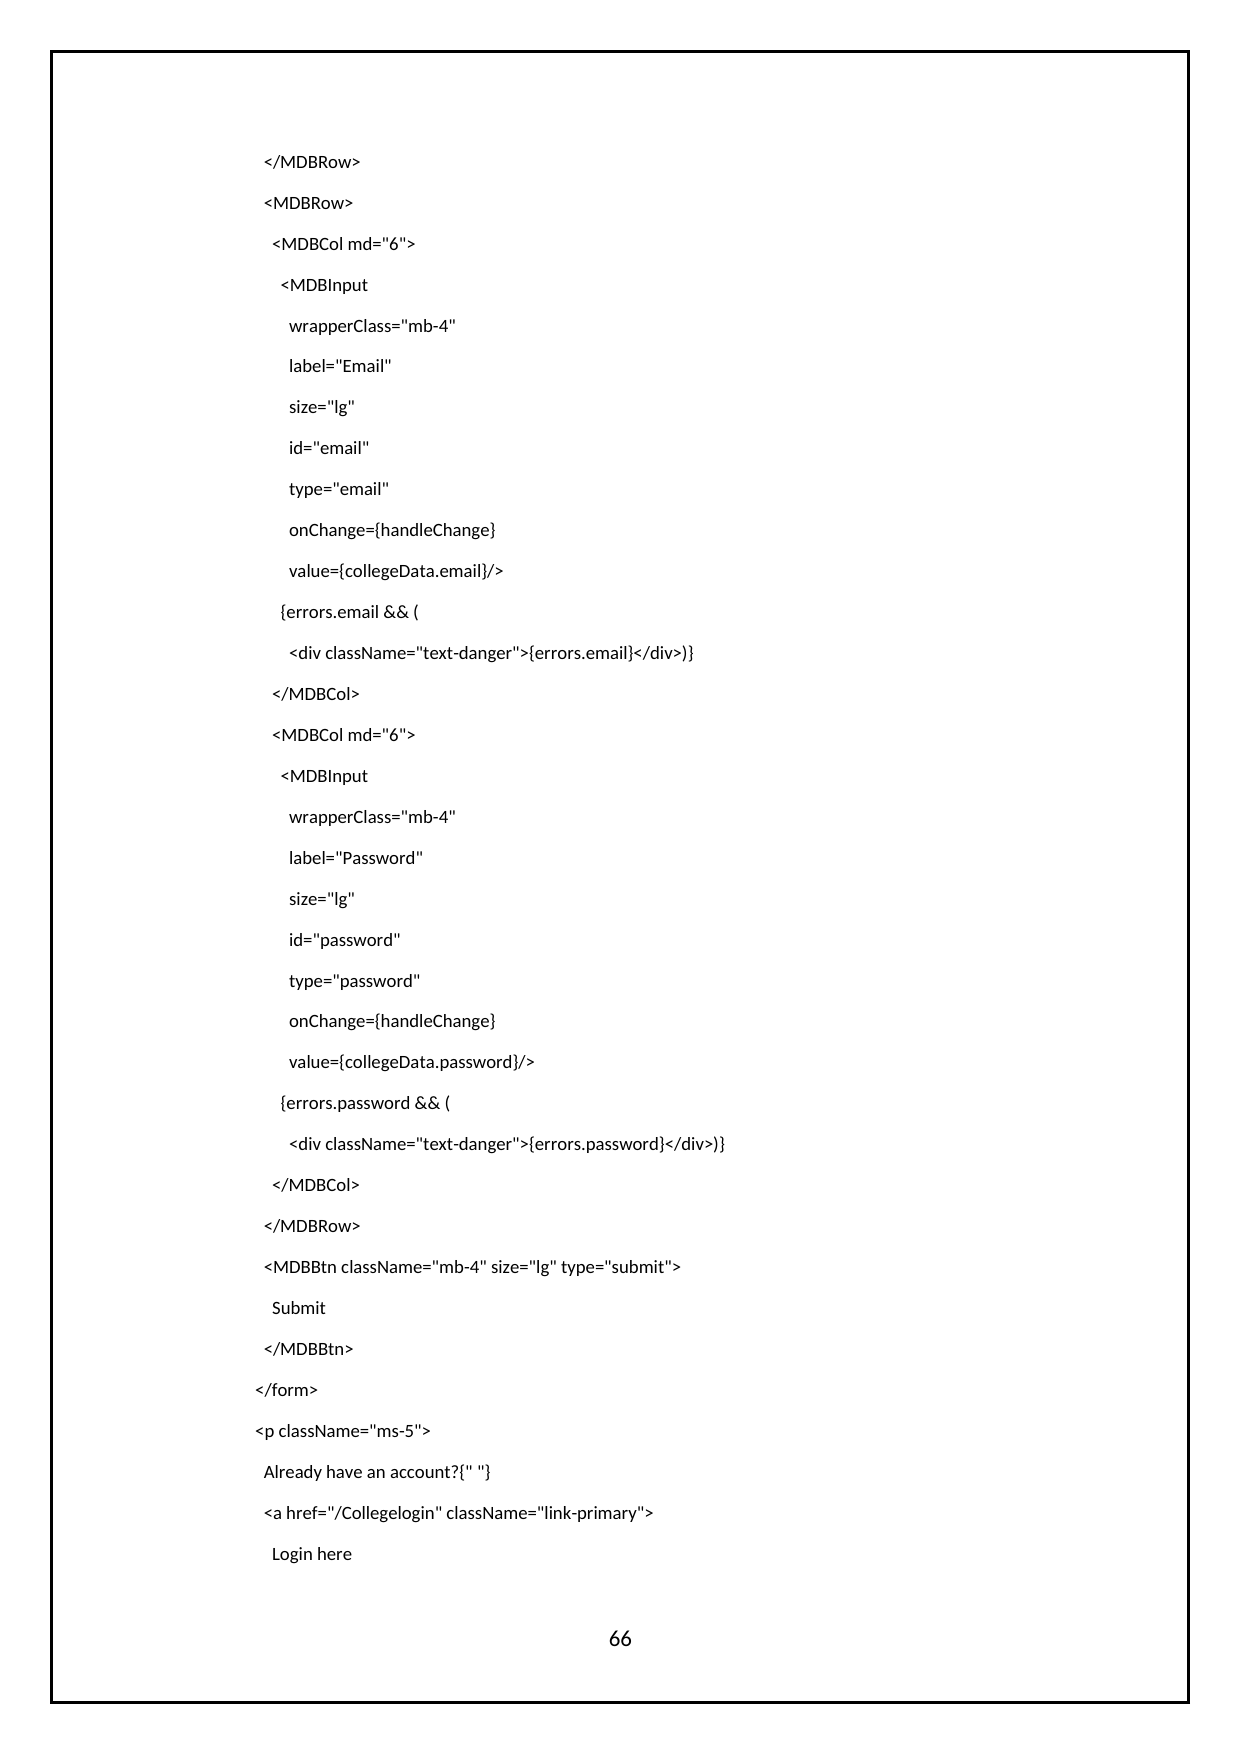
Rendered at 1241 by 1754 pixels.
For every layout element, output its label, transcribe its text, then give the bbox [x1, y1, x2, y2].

text <div className="text-danger">{errors.password}</div>)} [187, 1132, 1090, 1155]
text Already have an account?{" "} [187, 1460, 1090, 1483]
text label="Password" [187, 846, 1090, 869]
text <MDBRow> [187, 191, 1090, 214]
text {errors.email && ( [187, 600, 1090, 623]
text value={collegeData.password}/> [187, 1051, 1090, 1073]
text <MDBInput [187, 764, 1090, 787]
text {errors.password && ( [187, 1092, 1090, 1114]
text </MDBRow> [187, 150, 1090, 173]
text </MDBCol> [187, 1173, 1090, 1196]
text size="lg" [187, 396, 1090, 418]
text onChange={handleChange} [187, 518, 1090, 541]
text </form> [187, 1378, 1090, 1401]
text id="email" [187, 437, 1090, 459]
text wrapperClass="mb-4" [187, 805, 1090, 828]
text <MDBBtn className="mb-4" size="lg" type="submit"> [187, 1255, 1090, 1278]
text <div className="text-danger">{errors.email}</div>)} [187, 641, 1090, 664]
text <MDBCol md="6"> [187, 232, 1090, 255]
text value={collegeData.email}/> [187, 559, 1090, 582]
text type="email" [187, 477, 1090, 500]
text label="Email" [187, 355, 1090, 378]
text </MDBRow> [187, 1214, 1090, 1237]
text <a href="/Collegelogin" className="link-primary"> [187, 1501, 1090, 1524]
text <p className="ms-5"> [187, 1419, 1090, 1442]
text <MDBCol md="6"> [187, 723, 1090, 746]
text Submit [187, 1296, 1090, 1319]
text </MDBBtn> [187, 1337, 1090, 1360]
text Login here [187, 1542, 1090, 1565]
text onChange={handleChange} [187, 1010, 1090, 1033]
text id="password" [187, 928, 1090, 951]
text <MDBInput [187, 273, 1090, 296]
text type="password" [187, 969, 1090, 992]
text size="lg" [187, 887, 1090, 910]
text wrapperClass="mb-4" [187, 314, 1090, 337]
text </MDBCol> [187, 682, 1090, 705]
